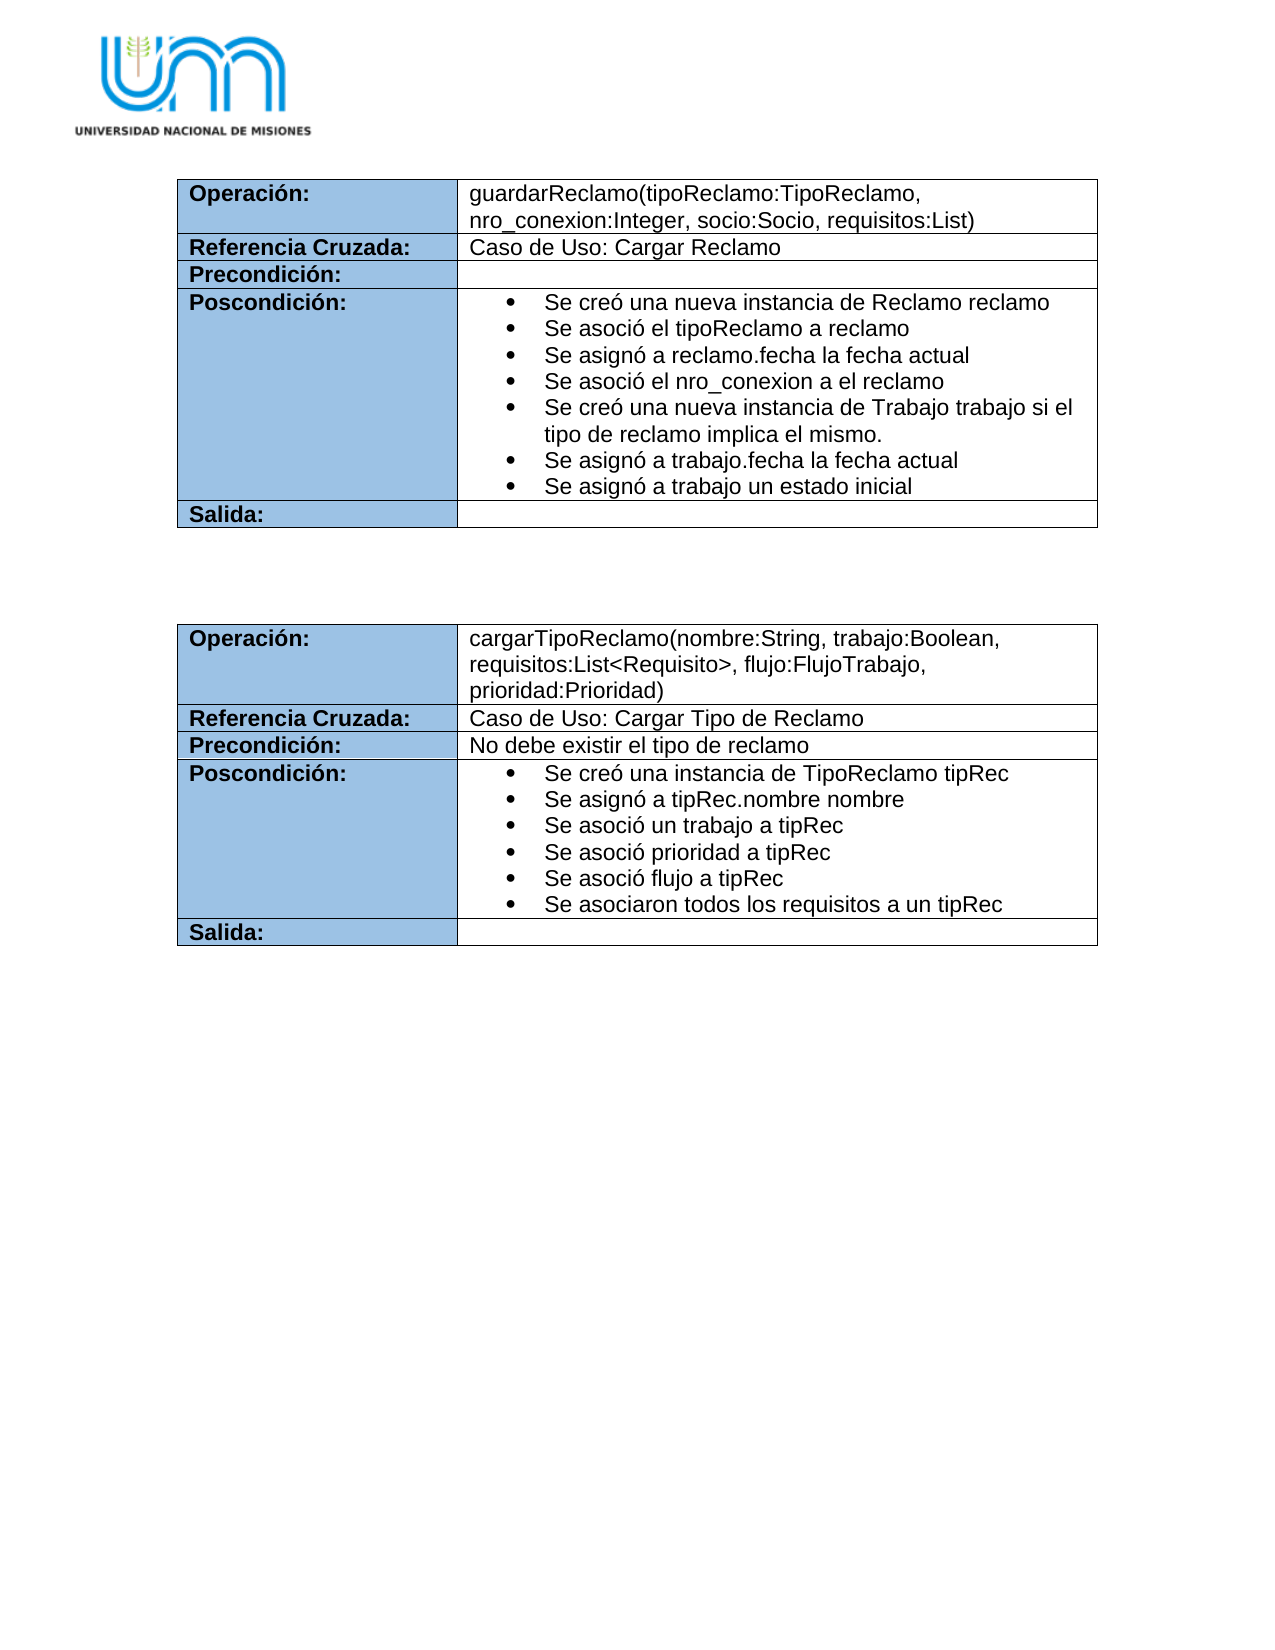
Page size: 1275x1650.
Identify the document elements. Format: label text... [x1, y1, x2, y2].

picture [65, 32, 322, 138]
table_cell Se creó una instancia de TipoReclamo tipRec Se asignó a tipRec.nombre nombre Se asoció un trabajo a tipRec Se asoció prioridad a tipRec Se asoció flujo a tipRec Se asociaron todos los requisitos a un tipRec [458, 760, 1097, 918]
table_header cargarTipoReclamo(nombre:String, trabajo:Boolean, requisitos:List<Requisito>, flujo:FlujoTrabajo, prioridad:Prioridad) [458, 625, 1097, 704]
table_cell Se creó una nueva instancia de Reclamo reclamo Se asoció el tipoReclamo a reclamo Se asignó a reclamo.fecha la fecha actual Se asoció el nro_conexion a el reclamo Se creó una nueva instancia de Trabajo trabajo si el tipo de reclamo implica el mismo. Se asignó a trabajo.fecha la fecha actual Se asignó a trabajo un estado inicial [458, 289, 1097, 500]
table_cell [458, 261, 1097, 288]
table_cell Salida: [178, 919, 457, 945]
table_cell [458, 501, 1097, 527]
table_header Operación: [178, 625, 457, 704]
table_header Operación: [178, 180, 457, 233]
table_cell Poscondición: [178, 289, 457, 500]
table_cell No debe existir el tipo de reclamo [458, 732, 1097, 758]
table_cell Precondición: [178, 261, 457, 288]
table_cell Salida: [178, 501, 457, 527]
table_cell Caso de Uso: Cargar Reclamo [458, 234, 1097, 260]
table_cell Poscondición: [178, 760, 457, 918]
table_cell Referencia Cruzada: [178, 234, 457, 260]
table_cell [458, 919, 1097, 945]
table_cell Referencia Cruzada: [178, 705, 457, 731]
table_cell Caso de Uso: Cargar Tipo de Reclamo [458, 705, 1097, 731]
table_header guardarReclamo(tipoReclamo:TipoReclamo, nro_conexion:Integer, socio:Socio, requisitos:List) [458, 180, 1097, 233]
table_cell Precondición: [178, 732, 457, 758]
